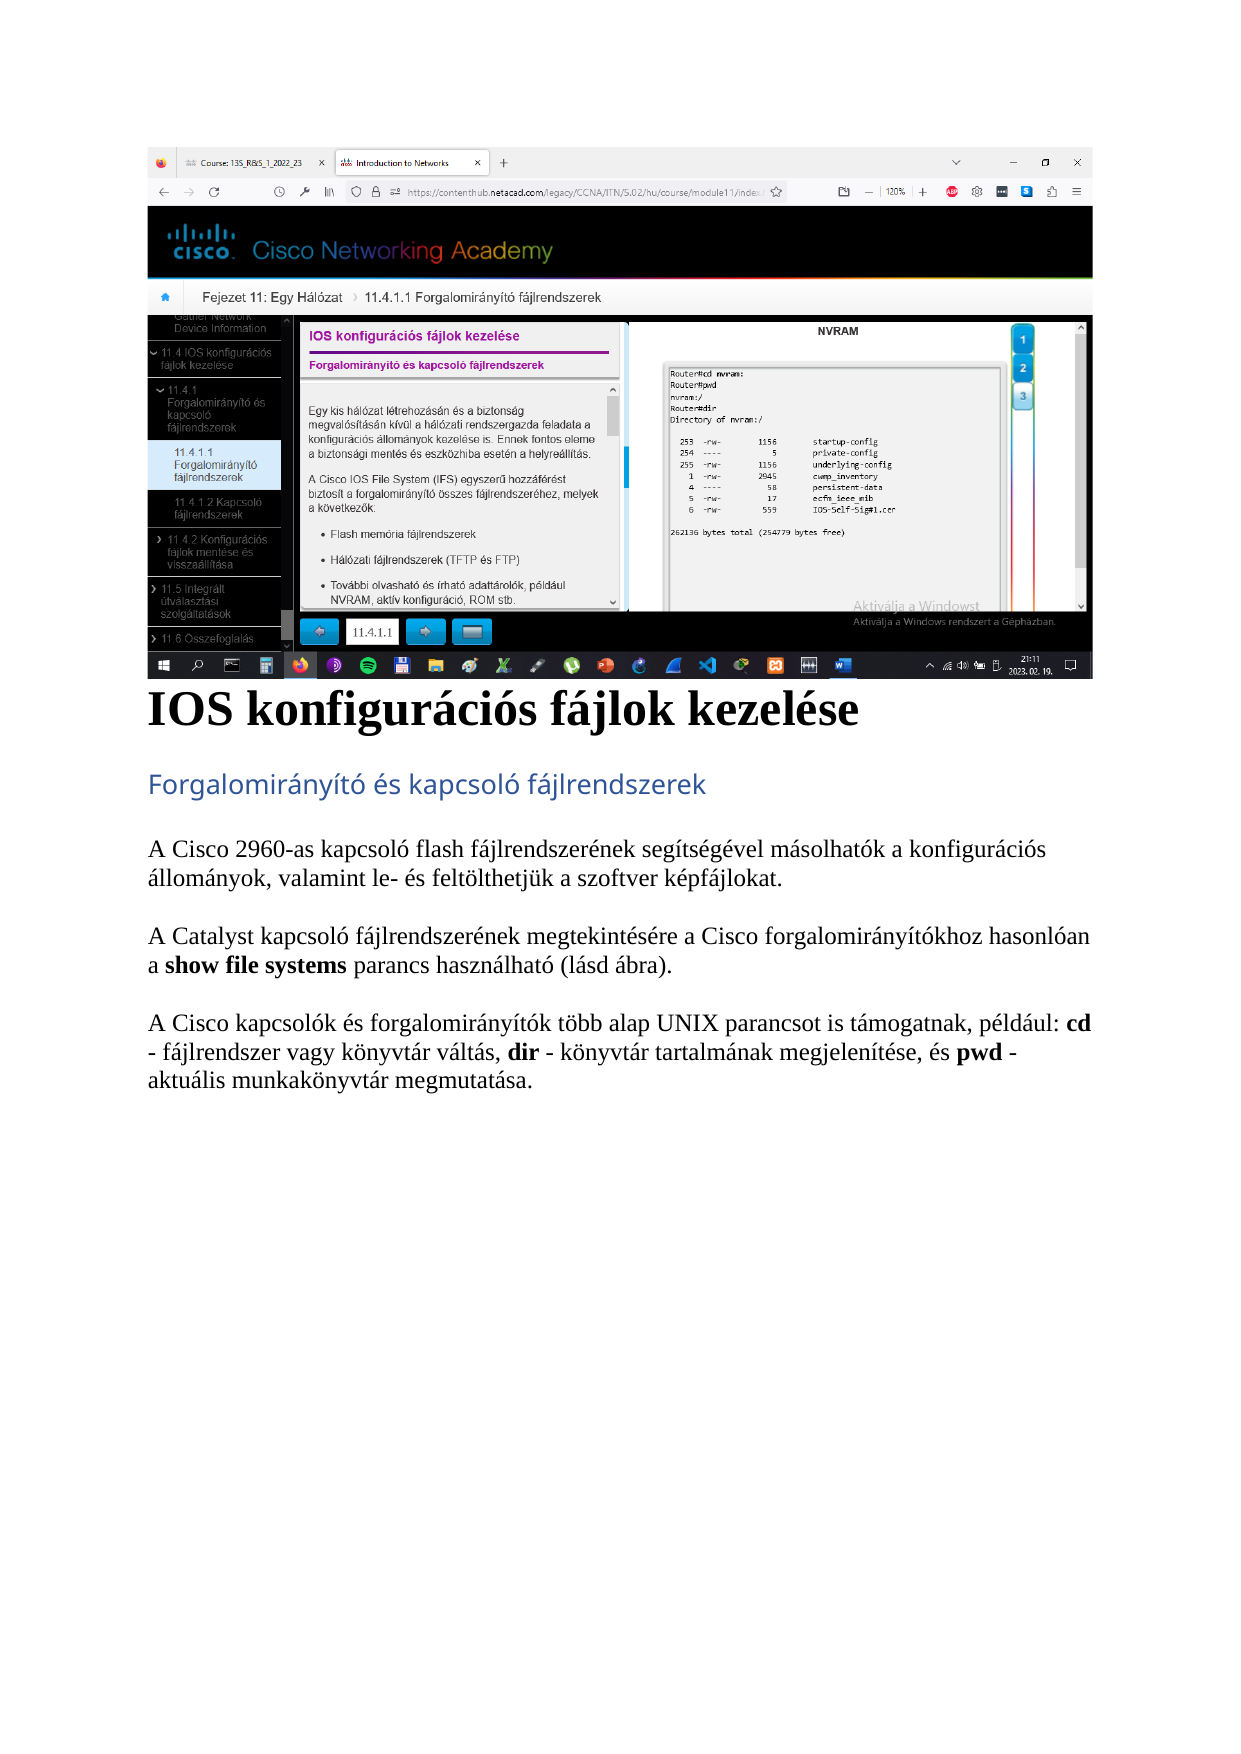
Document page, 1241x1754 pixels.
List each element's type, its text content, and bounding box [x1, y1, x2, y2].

text A Cisco 2960-as kapcsoló flash fájlrendszerének segítségével másolhatók a konfigurációs állományok, valamint le- és feltölthetjük a szoftver képfájlokat. [148, 834, 1093, 892]
subtitle Forgalomirányító és kapcsoló fájlrendszerek [148, 766, 1093, 802]
subtitle IOS konfigurációs fájlok kezelése [148, 679, 1093, 736]
text A Catalyst kapcsoló fájlrendszerének megtekintésére a Cisco forgalomirányítókhoz hasonlóan a show file systems parancs használható (lásd ábra). [148, 921, 1093, 979]
picture [147, 147, 1093, 679]
text A Cisco kapcsolók és forgalomirányítók több alap UNIX parancsot is támogatnak, például: cd - fájlrendszer vagy könyvtár váltás, dir - könyvtár tartalmának megjelenítése, és pwd - aktuális munkakönyvtár megmutatása. [148, 1008, 1093, 1094]
